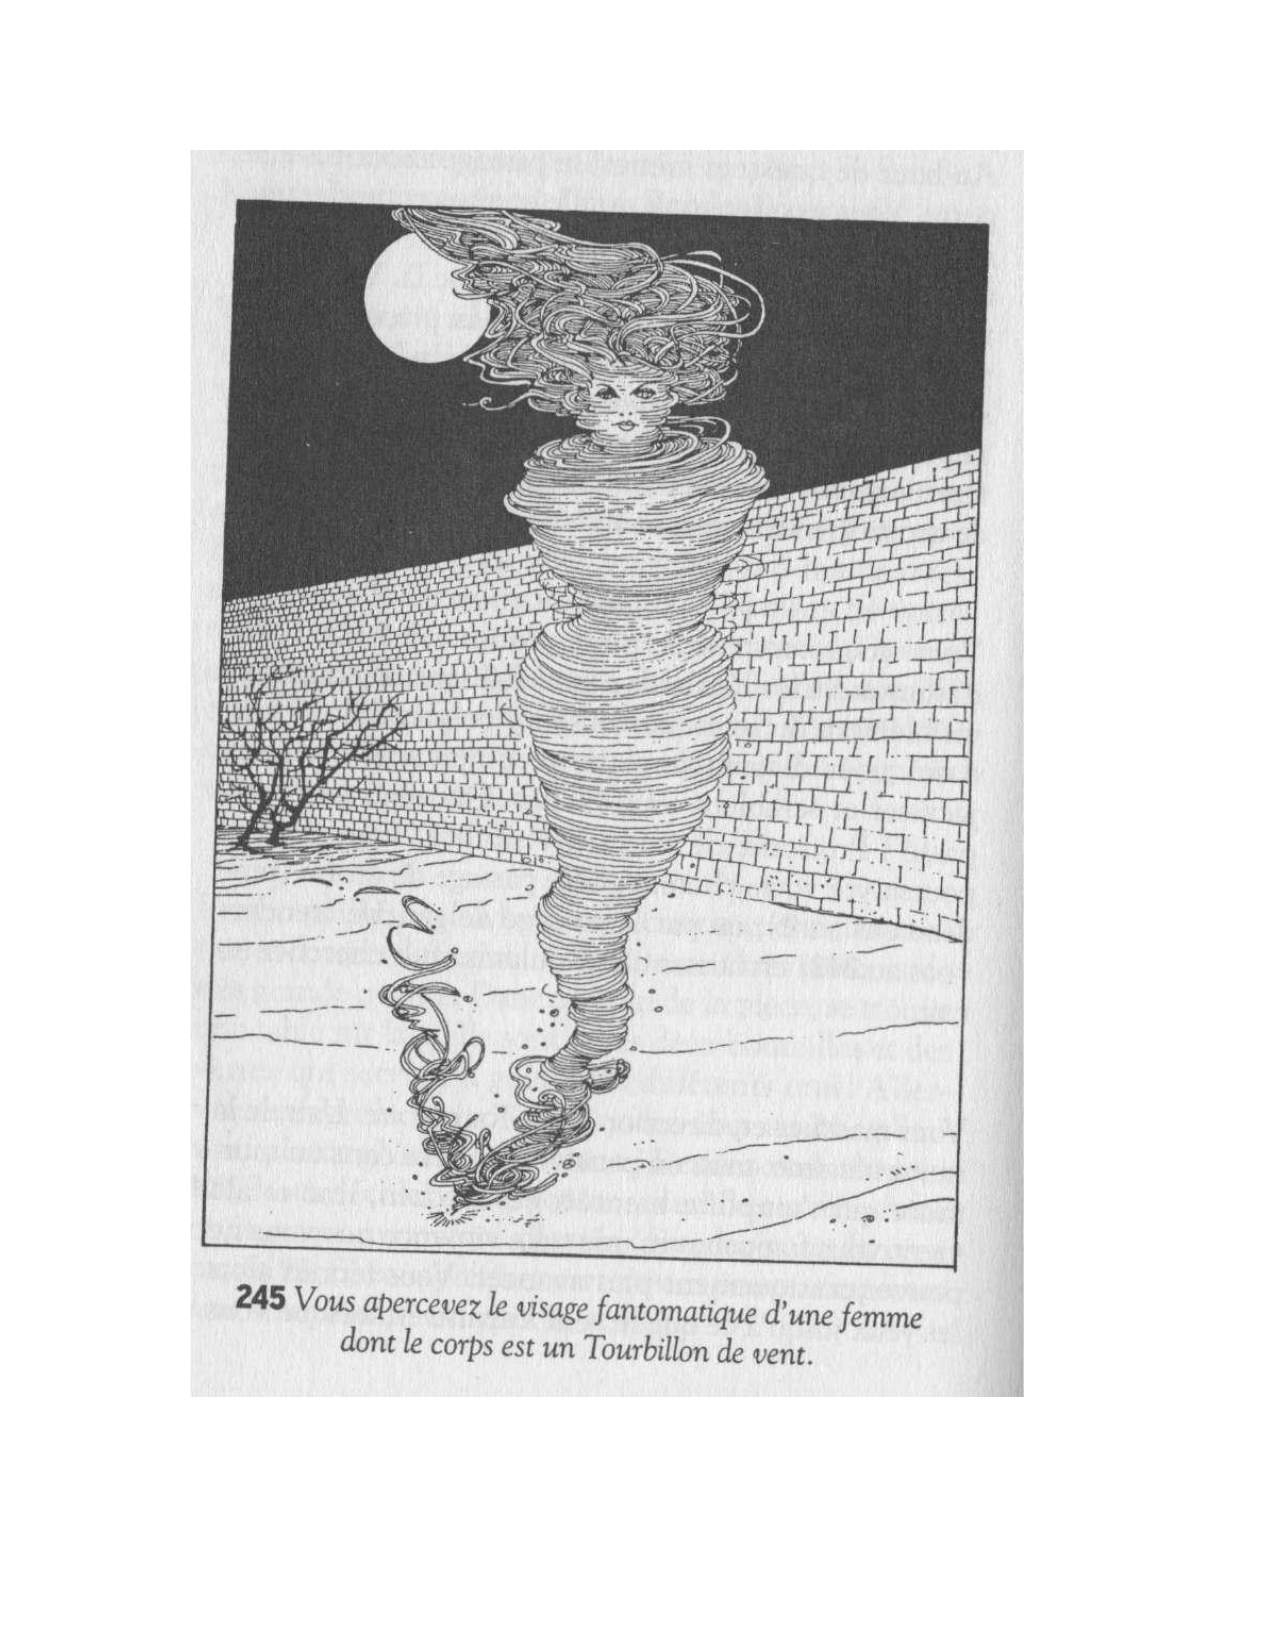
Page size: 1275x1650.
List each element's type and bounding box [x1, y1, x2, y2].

picture [190, 150, 1024, 1397]
